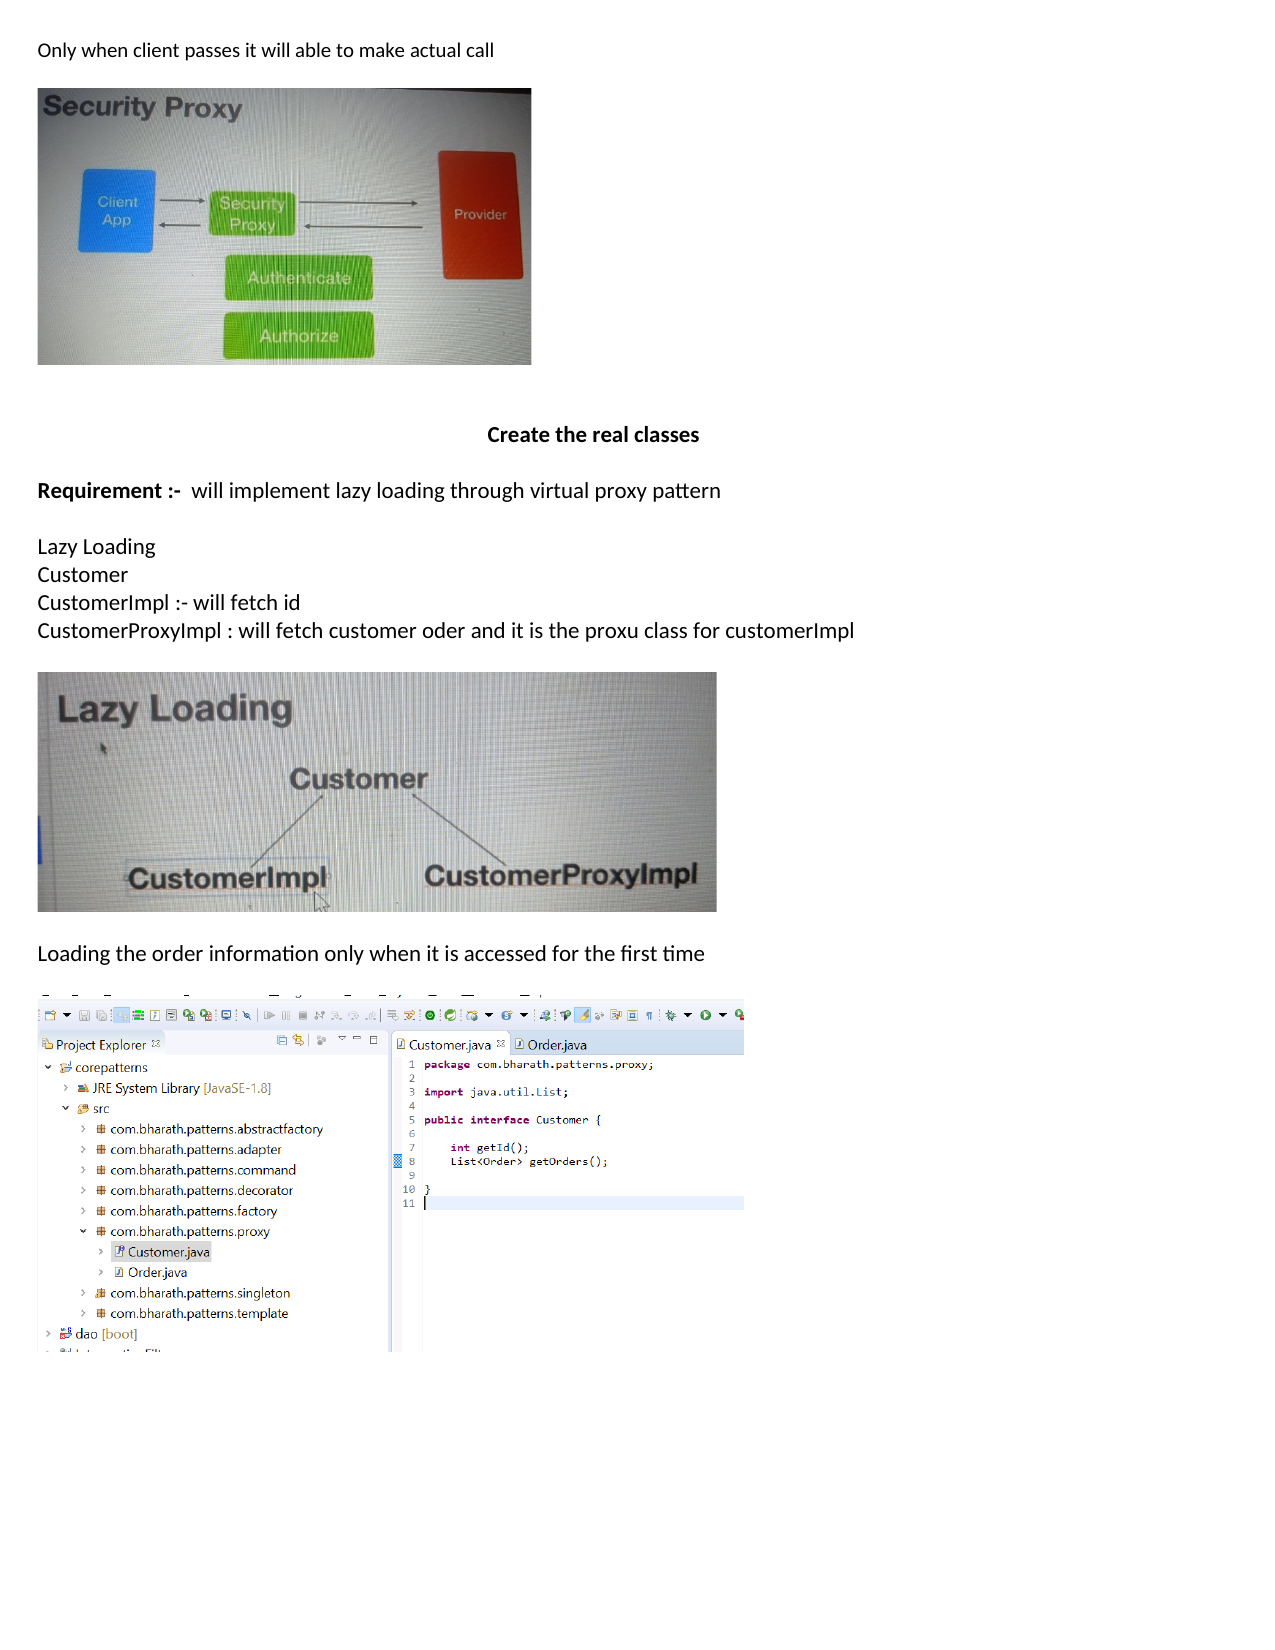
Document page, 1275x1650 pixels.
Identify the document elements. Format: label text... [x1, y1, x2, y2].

picture [37, 672, 717, 912]
text CustomerImpl :- will fetch id [37, 588, 1228, 617]
text Customer [37, 561, 1228, 588]
picture [37, 995, 744, 1352]
text Lazy Loading [37, 532, 1228, 561]
text Only when client passes it will able to make actual call [37, 37, 1228, 63]
text Requirement :- will implement lazy loading through virtual proxy pattern [37, 476, 1228, 504]
text Loading the order information only when it is accessed for the first time [37, 939, 1228, 967]
text Create the real classes [487, 420, 1228, 448]
text CustomerProxyImpl : will fetch customer oder and it is the proxu class for customerImpl [37, 617, 1228, 644]
picture [37, 88, 532, 365]
